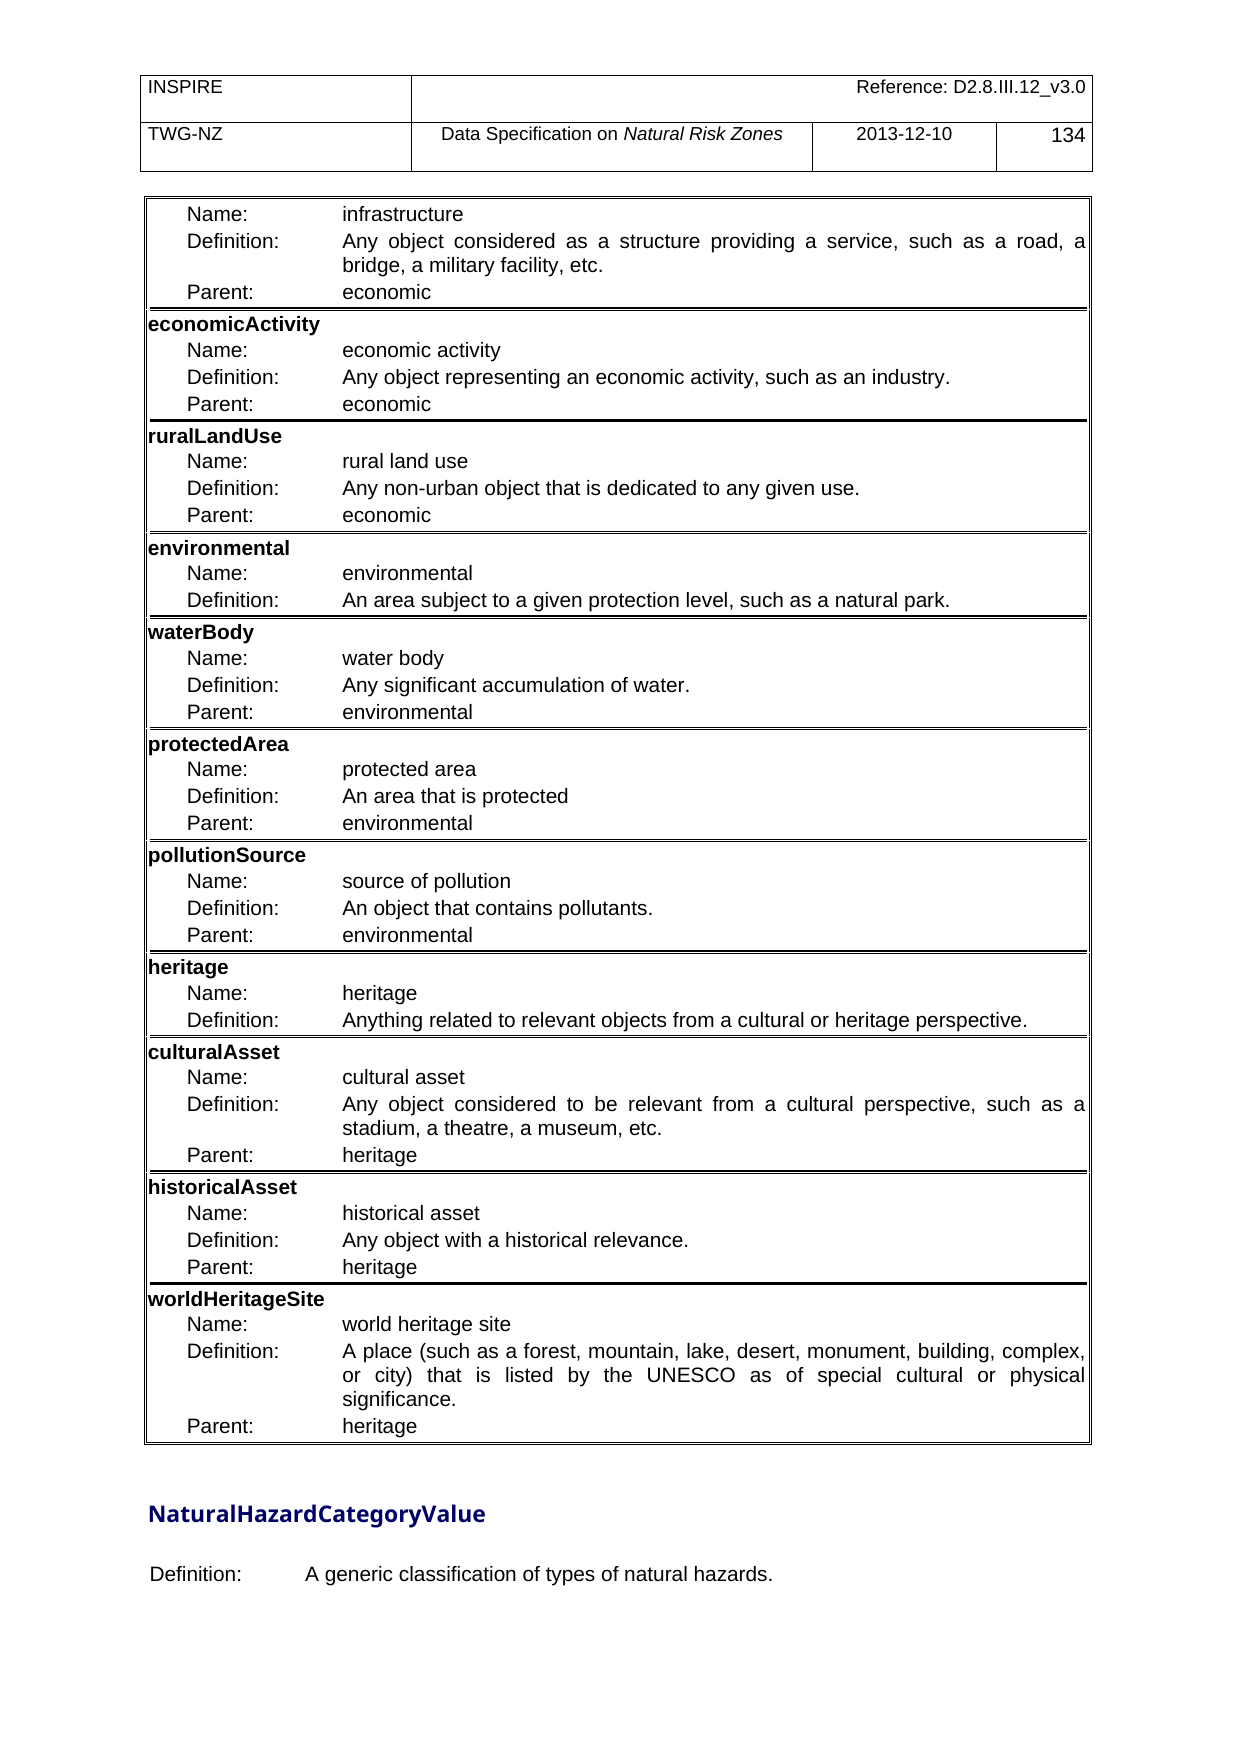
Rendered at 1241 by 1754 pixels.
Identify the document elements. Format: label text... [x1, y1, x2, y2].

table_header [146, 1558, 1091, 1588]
text NaturalHazardCategoryValue [148, 1498, 1092, 1529]
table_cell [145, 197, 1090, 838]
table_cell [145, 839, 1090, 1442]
